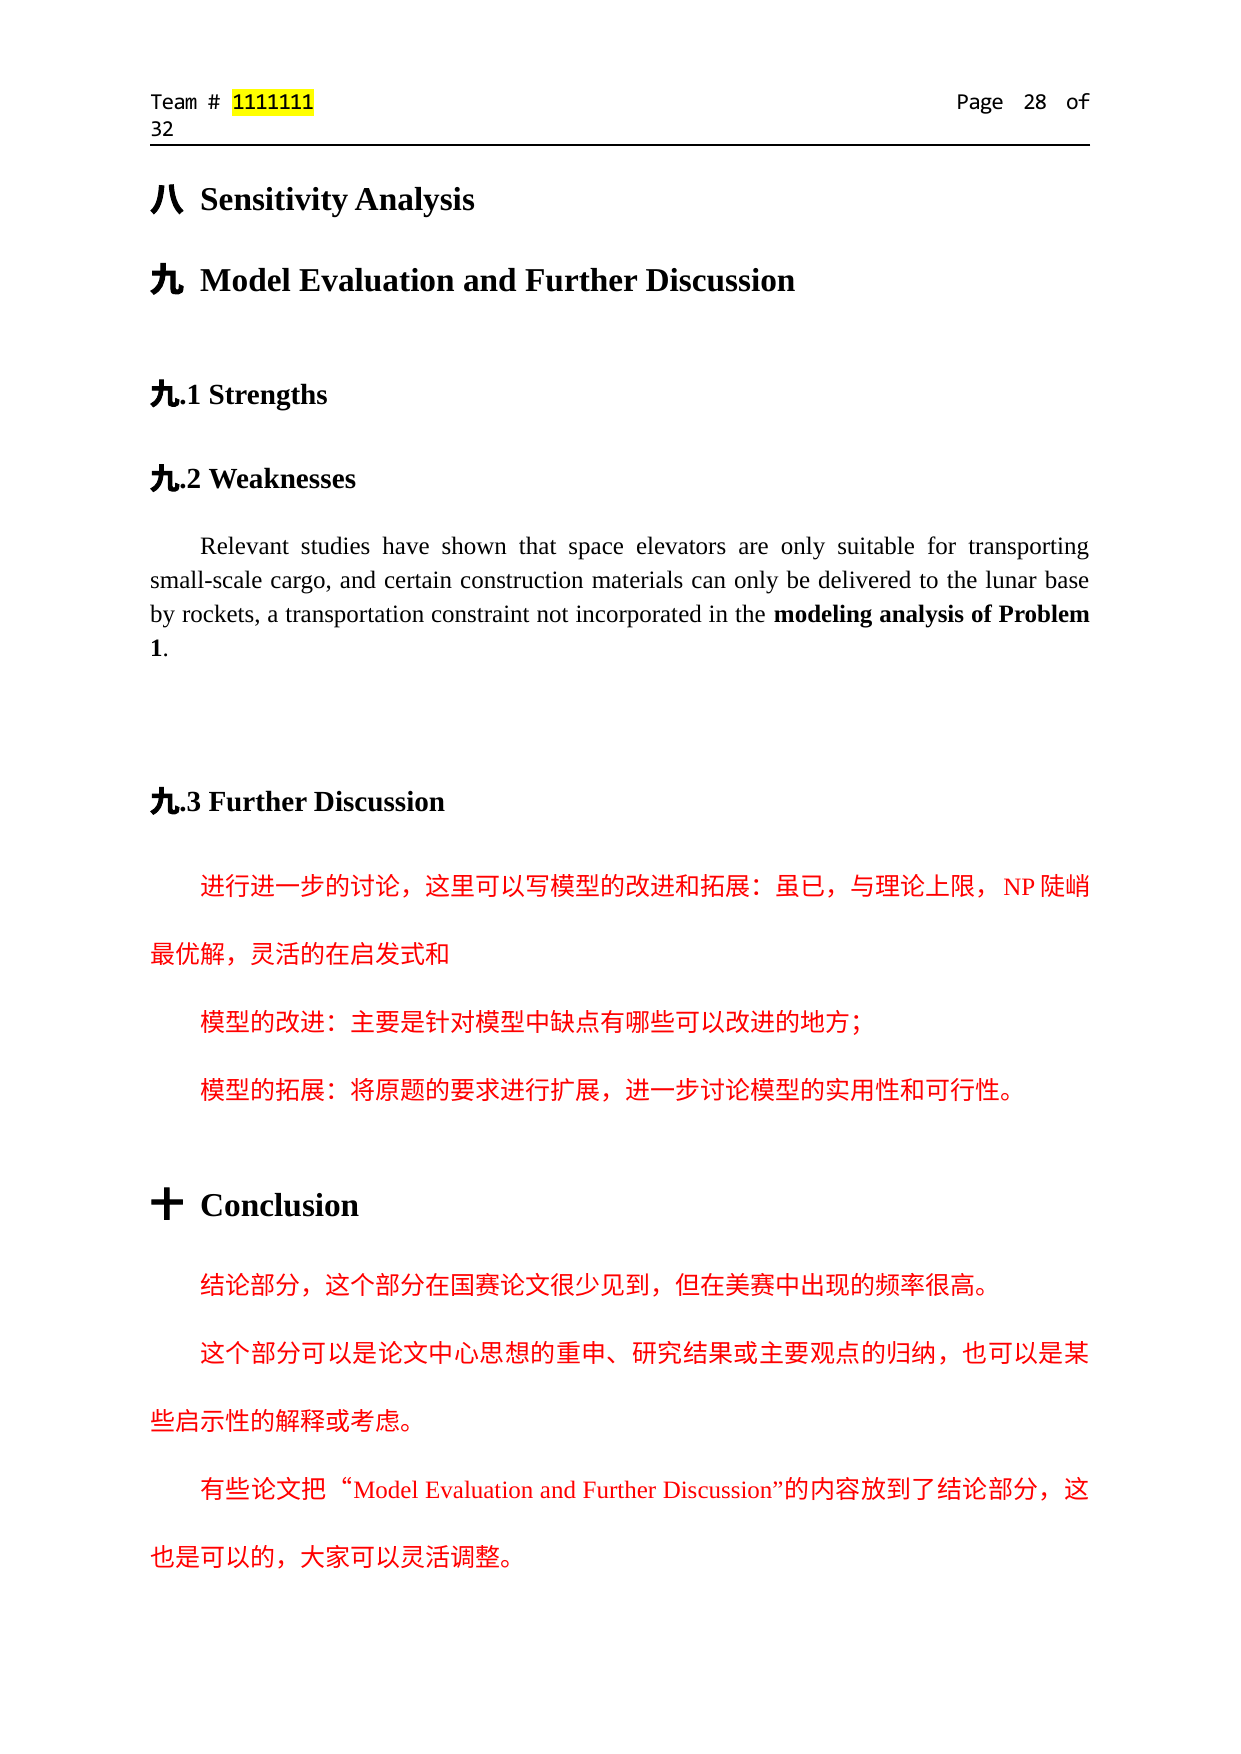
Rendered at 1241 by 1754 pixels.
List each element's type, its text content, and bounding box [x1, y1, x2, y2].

subtitle Sensitivity Analysis [150, 164, 1090, 232]
text 有些论文把“Model Evaluation and Further Discussion”的内容放到了结论部分，这也是可以的，大家可以灵活调整。 [150, 1453, 1090, 1589]
text 这个部分可以是论文中心思想的重申、研究结果或主要观点的归纳，也可以是某些启示性的解释或考虑。 [150, 1317, 1090, 1453]
subtitle Weaknesses [150, 443, 1090, 511]
text 结论部分，这个部分在国赛论文很少见到，但在美赛中出现的频率很高。 [150, 1249, 1090, 1317]
text Relevant studies have shown that space elevators are only suitable for transporting small-scale cargo, and certain construction materials can only be delivered to the lunar base by rockets, a transportation constraint not incorporated in the modeling analysis of Problem 1. [150, 528, 1090, 664]
text 进行进一步的讨论，这里可以写模型的改进和拓展：虽已，与理论上限，NP陡峭最优解，灵活的在启发式和 [150, 851, 1090, 987]
text 模型的拓展：将原题的要求进行扩展，进一步讨论模型的实用性和可行性。 [150, 1055, 1090, 1123]
subtitle Further Discussion [150, 766, 1090, 834]
subtitle Strengths [150, 359, 1090, 427]
text 模型的改进：主要是针对模型中缺点有哪些可以改进的地方； [150, 987, 1090, 1055]
subtitle Model Evaluation and Further Discussion [150, 244, 1090, 312]
subtitle Conclusion [150, 1169, 1090, 1237]
